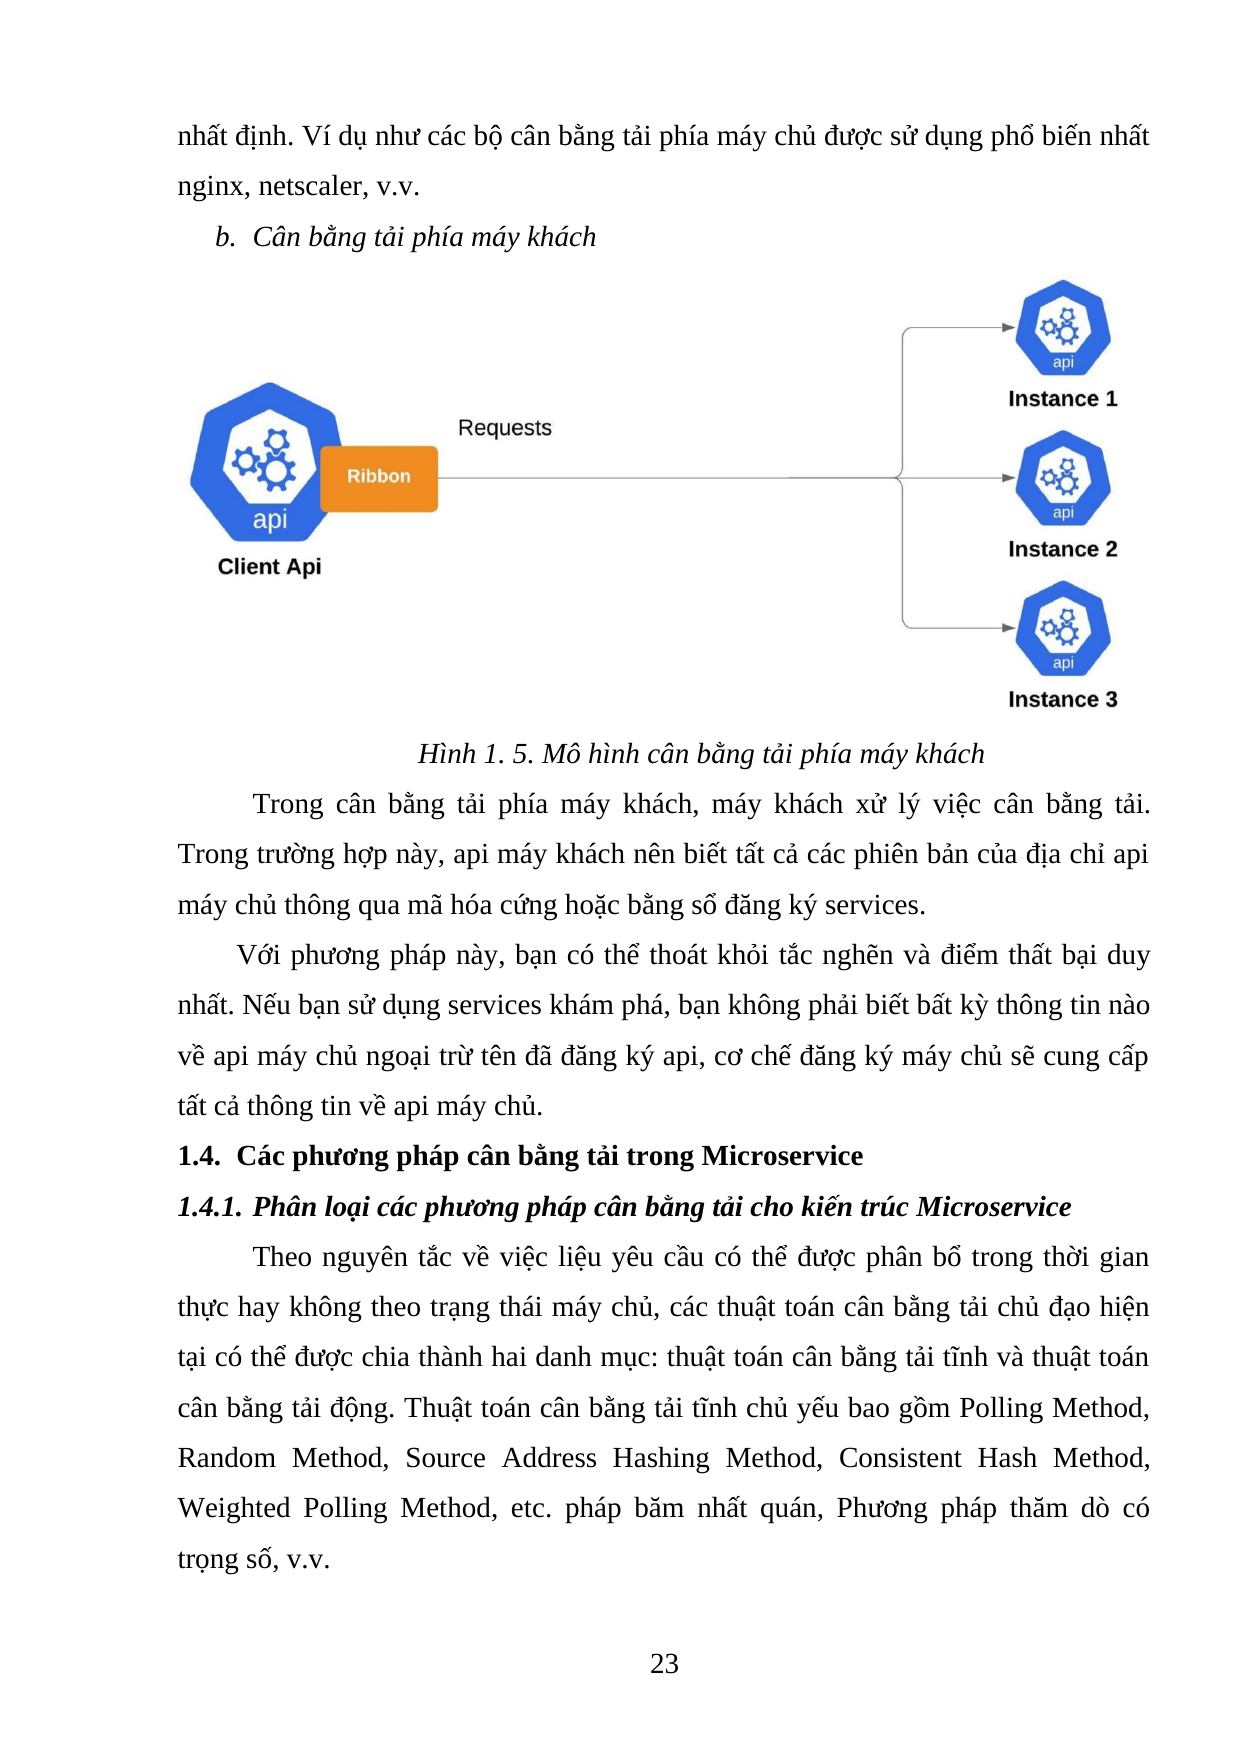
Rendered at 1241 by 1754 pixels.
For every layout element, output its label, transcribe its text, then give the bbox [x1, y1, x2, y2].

subtitle Phân loại các phương pháp cân bằng tải cho kiến trúc Microservice [177, 1189, 1152, 1222]
text Trong cân bằng tải phía máy khách, máy khách xử lý việc cân bằng tải. Trong trường hợp này, api máy khách nên biết tất cả các phiên bản của địa chỉ api máy chủ thông qua mã hóa cứng hoặc bằng sổ đăng ký services. [177, 786, 1152, 920]
text Với phương pháp này, bạn có thể thoát khỏi tắc nghẽn và điểm thất bại duy nhất. Nếu bạn sử dụng services khám phá, bạn không phải biết bất kỳ thông tin nào về api máy chủ ngoại trừ tên đã đăng ký api, cơ chế đăng ký máy chủ sẽ cung cấp tất cả thông tin về api máy chủ. [177, 937, 1152, 1122]
text Theo nguyên tắc về việc liệu yêu cầu có thể được phân bổ trong thời gian thực hay không theo trạng thái máy chủ, các thuật toán cân bằng tải chủ đạo hiện tại có thể được chia thành hai danh mục: thuật toán cân bằng tải tĩnh và thuật toán cân bằng tải động. Thuật toán cân bằng tải tĩnh chủ yếu bao gồm Polling Method, Random Method, Source Address Hashing Method, Consistent Hash Method, Weighted Polling Method, etc. pháp băm nhất quán, Phương pháp thăm dò có trọng số, v.v. [177, 1239, 1152, 1574]
list Các phương pháp cân bằng tải trong Microservice [177, 1138, 1152, 1172]
picture [177, 269, 1152, 719]
subtitle Cân bằng tải phía máy khách [215, 219, 1152, 252]
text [177, 118, 1152, 202]
